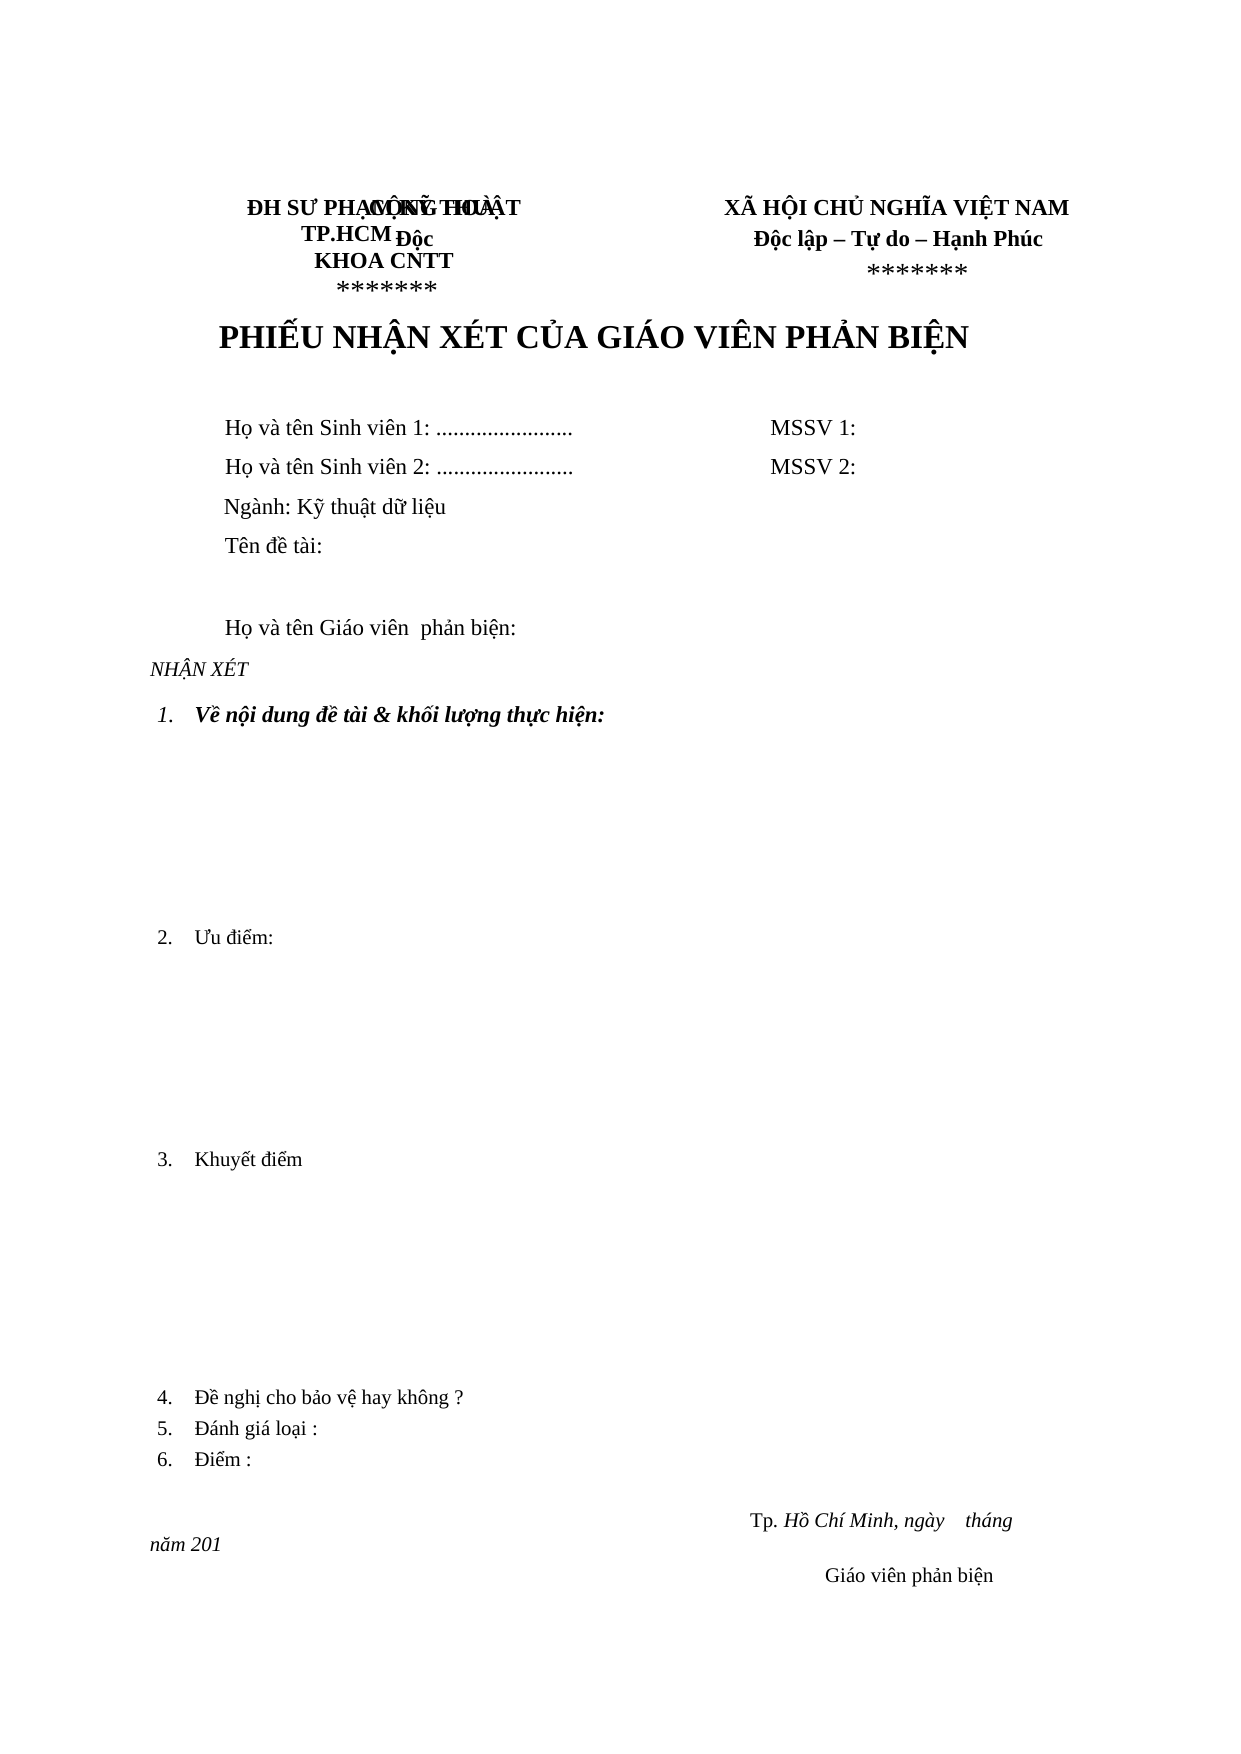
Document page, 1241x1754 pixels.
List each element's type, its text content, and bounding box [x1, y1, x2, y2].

text Tp. Hồ Chí Minh, ngày tháng năm 201 [149, 1508, 1054, 1556]
list Đánh giá loại : [157, 1416, 1080, 1440]
list Điểm : [157, 1447, 1080, 1471]
subtitle Về nội dung đề tài & khối lượng thực hiện: [157, 701, 1090, 727]
text Họ và tên Sinh viên 1: ........................ MSSV 1: [149, 414, 1092, 440]
text Tên đề tài: [149, 532, 1124, 559]
list Ưu điểm: [157, 925, 1080, 949]
table_header ĐH SƯ PHẠM KỸ THUẬT TP.HCM KHOA CNTT ******* [129, 184, 563, 317]
text Họ và tên Sinh viên 2: ........................ MSSV 2: [150, 453, 1092, 480]
text Ngành: Kỹ thuật dữ liệu [148, 493, 1090, 519]
subtitle PHIẾU NHẬN XÉT CỦA GIÁO VIÊN PHẢN BIỆN [157, 317, 1031, 355]
subtitle NHẬN XÉT [150, 657, 1090, 681]
text Giáo viên phản biện [148, 1563, 1090, 1587]
table_header CỘNG HOÀ XÃ HỘI CHỦ NGHĨA VIỆT NAM Độc Độc lập – Tự do – Hạnh Phúc ******* [563, 184, 1190, 317]
list Đề nghị cho bảo vệ hay không ? [157, 1385, 1080, 1409]
list Khuyết điểm [157, 1147, 1080, 1171]
text Họ và tên Giáo viên phản biện: [149, 614, 1092, 640]
